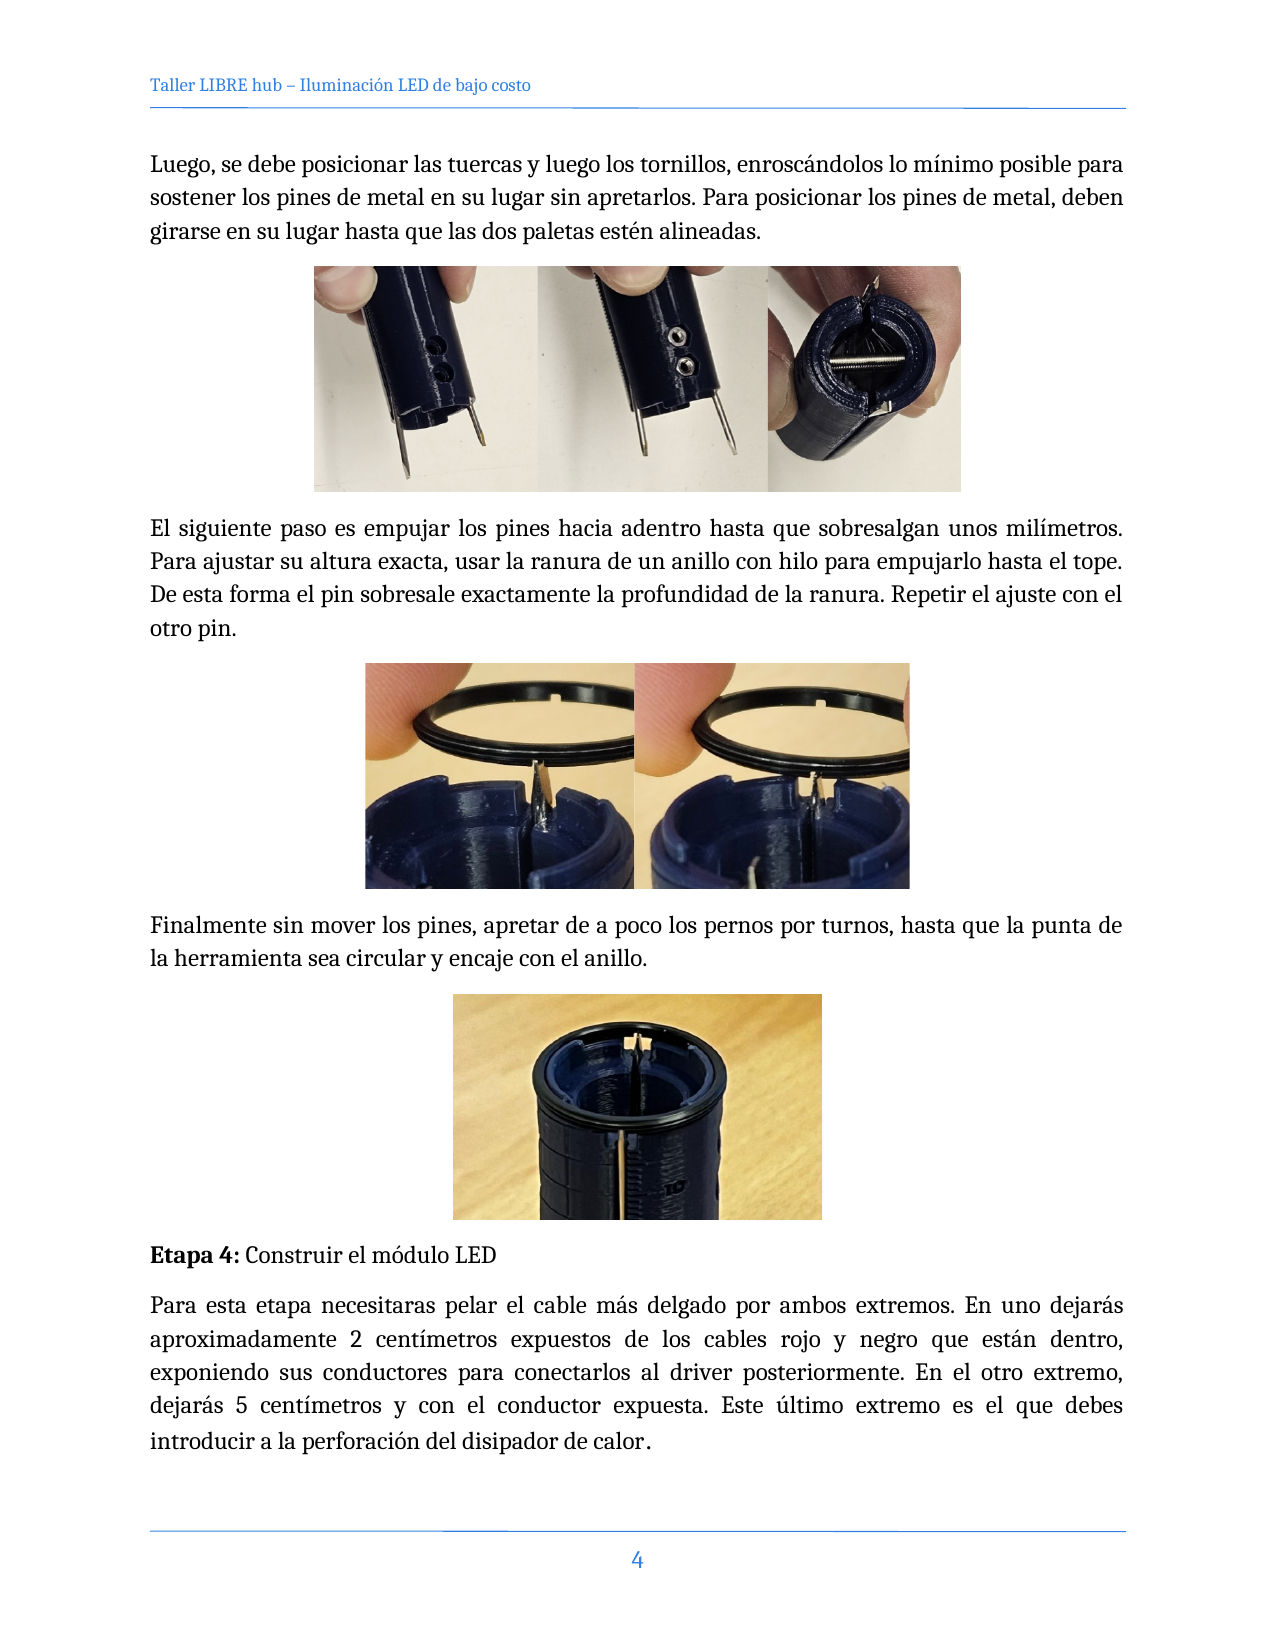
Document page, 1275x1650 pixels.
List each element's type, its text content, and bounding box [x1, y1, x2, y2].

text El siguiente paso es empujar los pines hacia adentro hasta que sobresalgan unos milímetros. Para ajustar su altura exacta, usar la ranura de un anillo con hilo para empujarlo hasta el tope. De esta forma el pin sobresale exactamente la profundidad de la ranura. Repetir el ajuste con el otro pin. [150, 514, 1125, 642]
text Para esta etapa necesitaras pelar el cable más delgado por ambos extremos. En uno dejarás aproximadamente 2 centímetros expuestos de los cables rojo y negro que están dentro, exponiendo sus conductores para conectarlos al driver posteriormente. En el otro extremo, dejarás 5 centímetros y con el conductor expuesta. Este último extremo es el que debes introducir a la perforación del disipador de calor. [150, 1291, 1125, 1456]
picture [453, 994, 822, 1220]
text Etapa 4: Construir el módulo LED [150, 1241, 1125, 1270]
text Finalmente sin mover los pines, apretar de a poco los pernos por turnos, hasta que la punta de la herramienta sea circular y encaje con el anillo. [150, 911, 1125, 973]
picture [365, 663, 910, 889]
text Luego, se debe posicionar las tuercas y luego los tornillos, enroscándolos lo mínimo posible para sostener los pines de metal en su lugar sin apretarlos. Para posicionar los pines de metal, deben girarse en su lugar hasta que las dos paletas estén alineadas. [150, 150, 1125, 245]
picture [314, 266, 961, 492]
